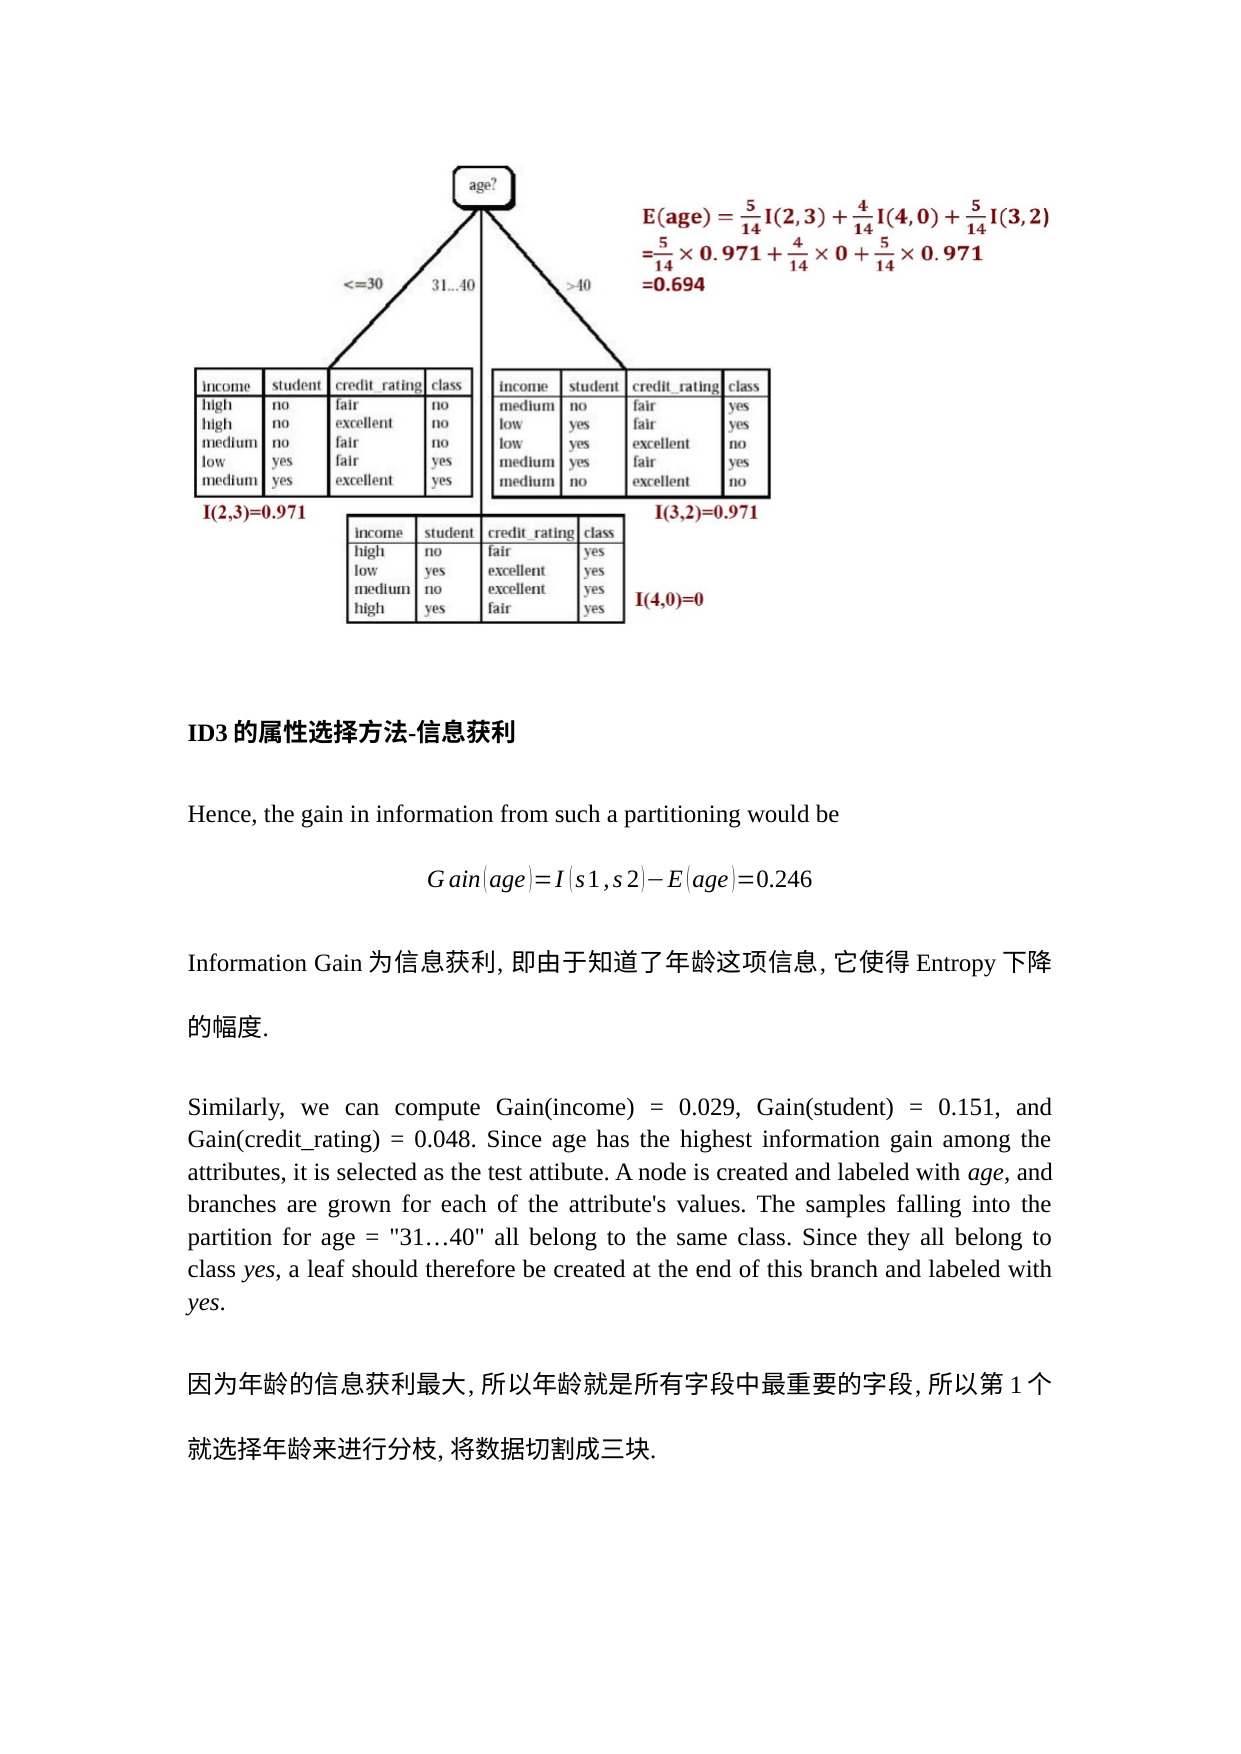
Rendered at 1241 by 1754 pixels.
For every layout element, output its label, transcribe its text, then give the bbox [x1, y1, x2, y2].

text Hence, the gain in information from such a partitioning would be [187, 798, 1053, 830]
text Information Gain为信息获利, 即由于知道了年龄这项信息, 它使得Entropy下降的幅度. [187, 928, 1053, 1058]
picture [187, 162, 1053, 627]
text Similarly, we can compute Gain(income) = 0.029, Gain(student) = 0.151, and Gain(credit_rating) = 0.048. Since age has the highest information gain among the attributes, it is selected as the test attibute. A node is created and labeled with age, and branches are grown for each of the attribute's values. The samples falling into the partition for age = "31…40" all belong to the same class. Since they all belong to class yes, a leaf should therefore be created at the end of this branch and labeled with yes. [187, 1090, 1053, 1318]
subtitle ID3的属性选择方法-信息获利 [187, 698, 1053, 763]
text 因为年龄的信息获利最大, 所以年龄就是所有字段中最重要的字段, 所以第1个就选择年龄来进行分枝, 将数据切割成三块. [187, 1350, 1053, 1480]
